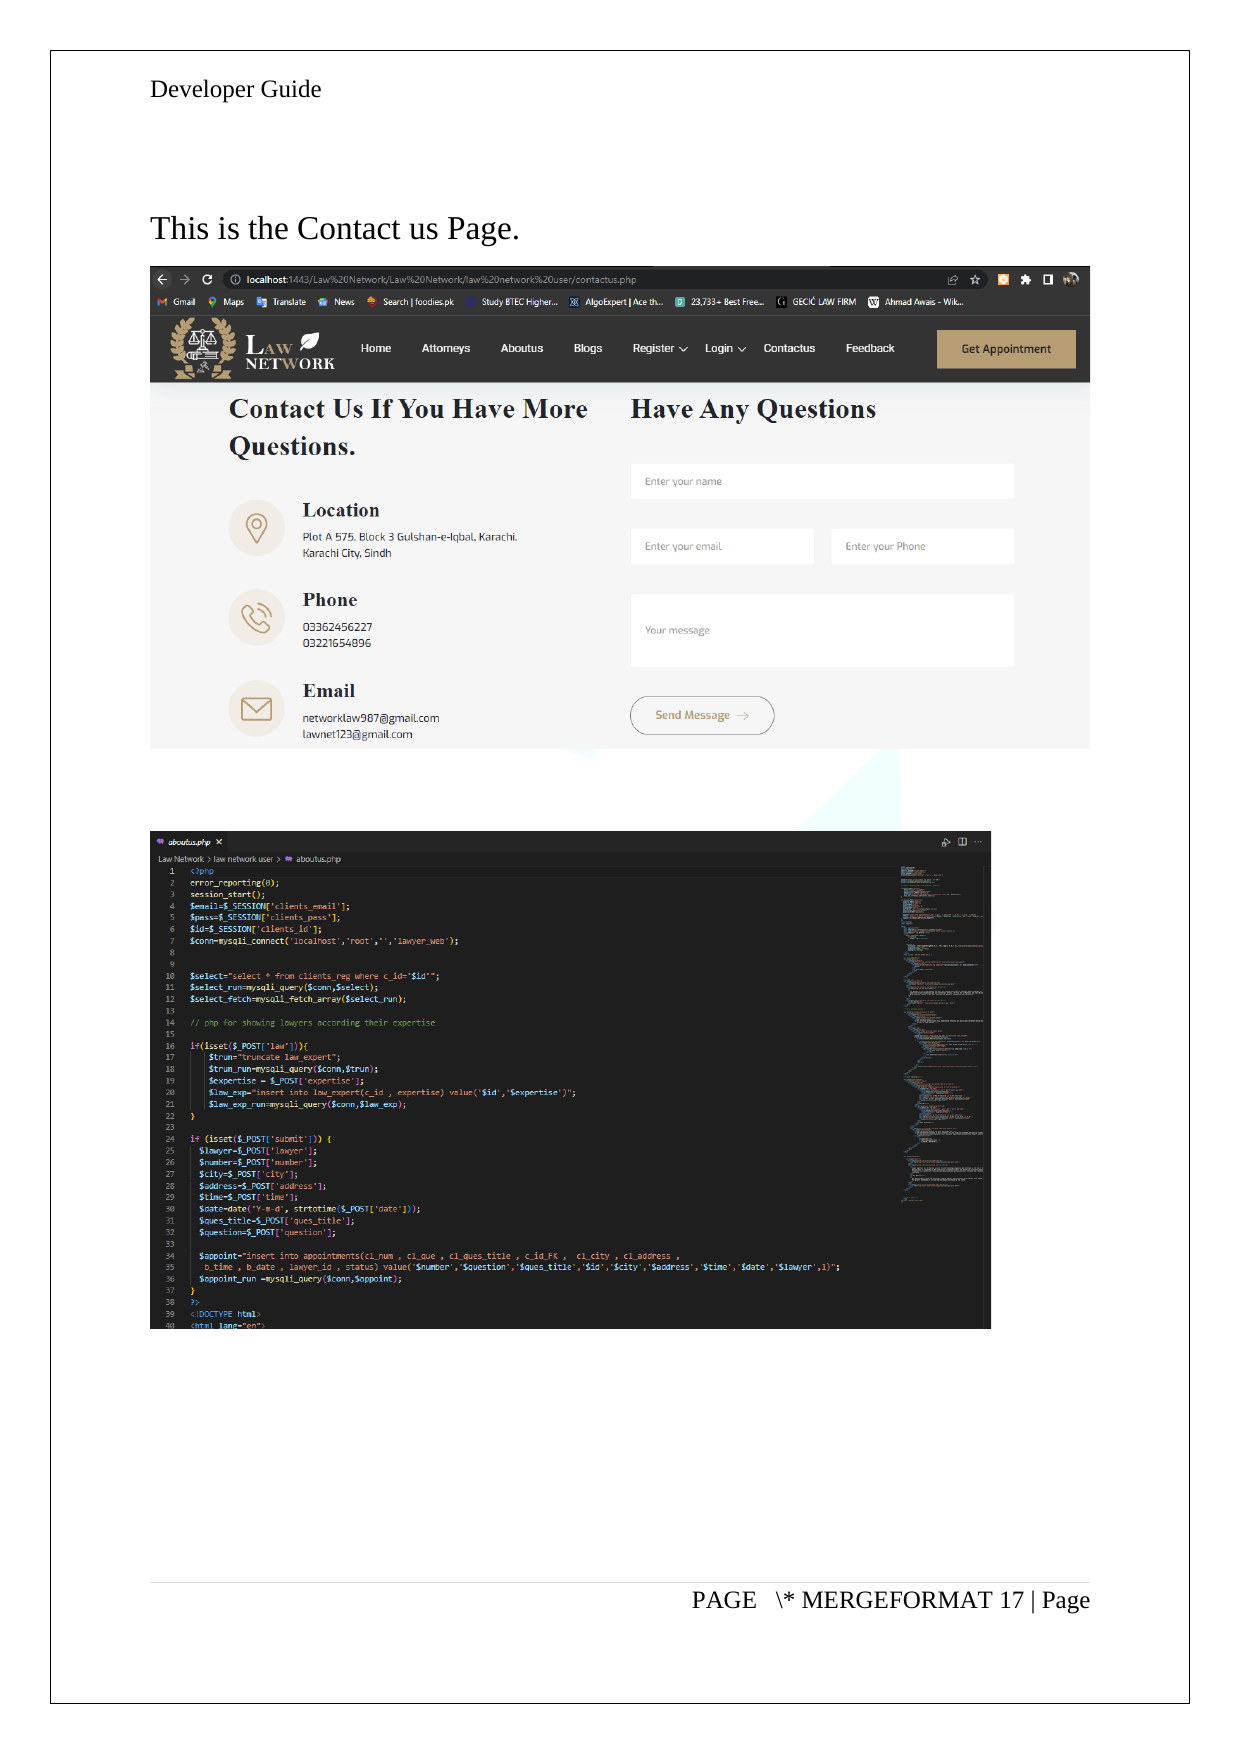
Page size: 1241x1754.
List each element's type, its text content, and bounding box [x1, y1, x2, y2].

picture [150, 831, 992, 1329]
text This is the Contact us Page. [150, 208, 1090, 246]
picture [150, 266, 1091, 749]
